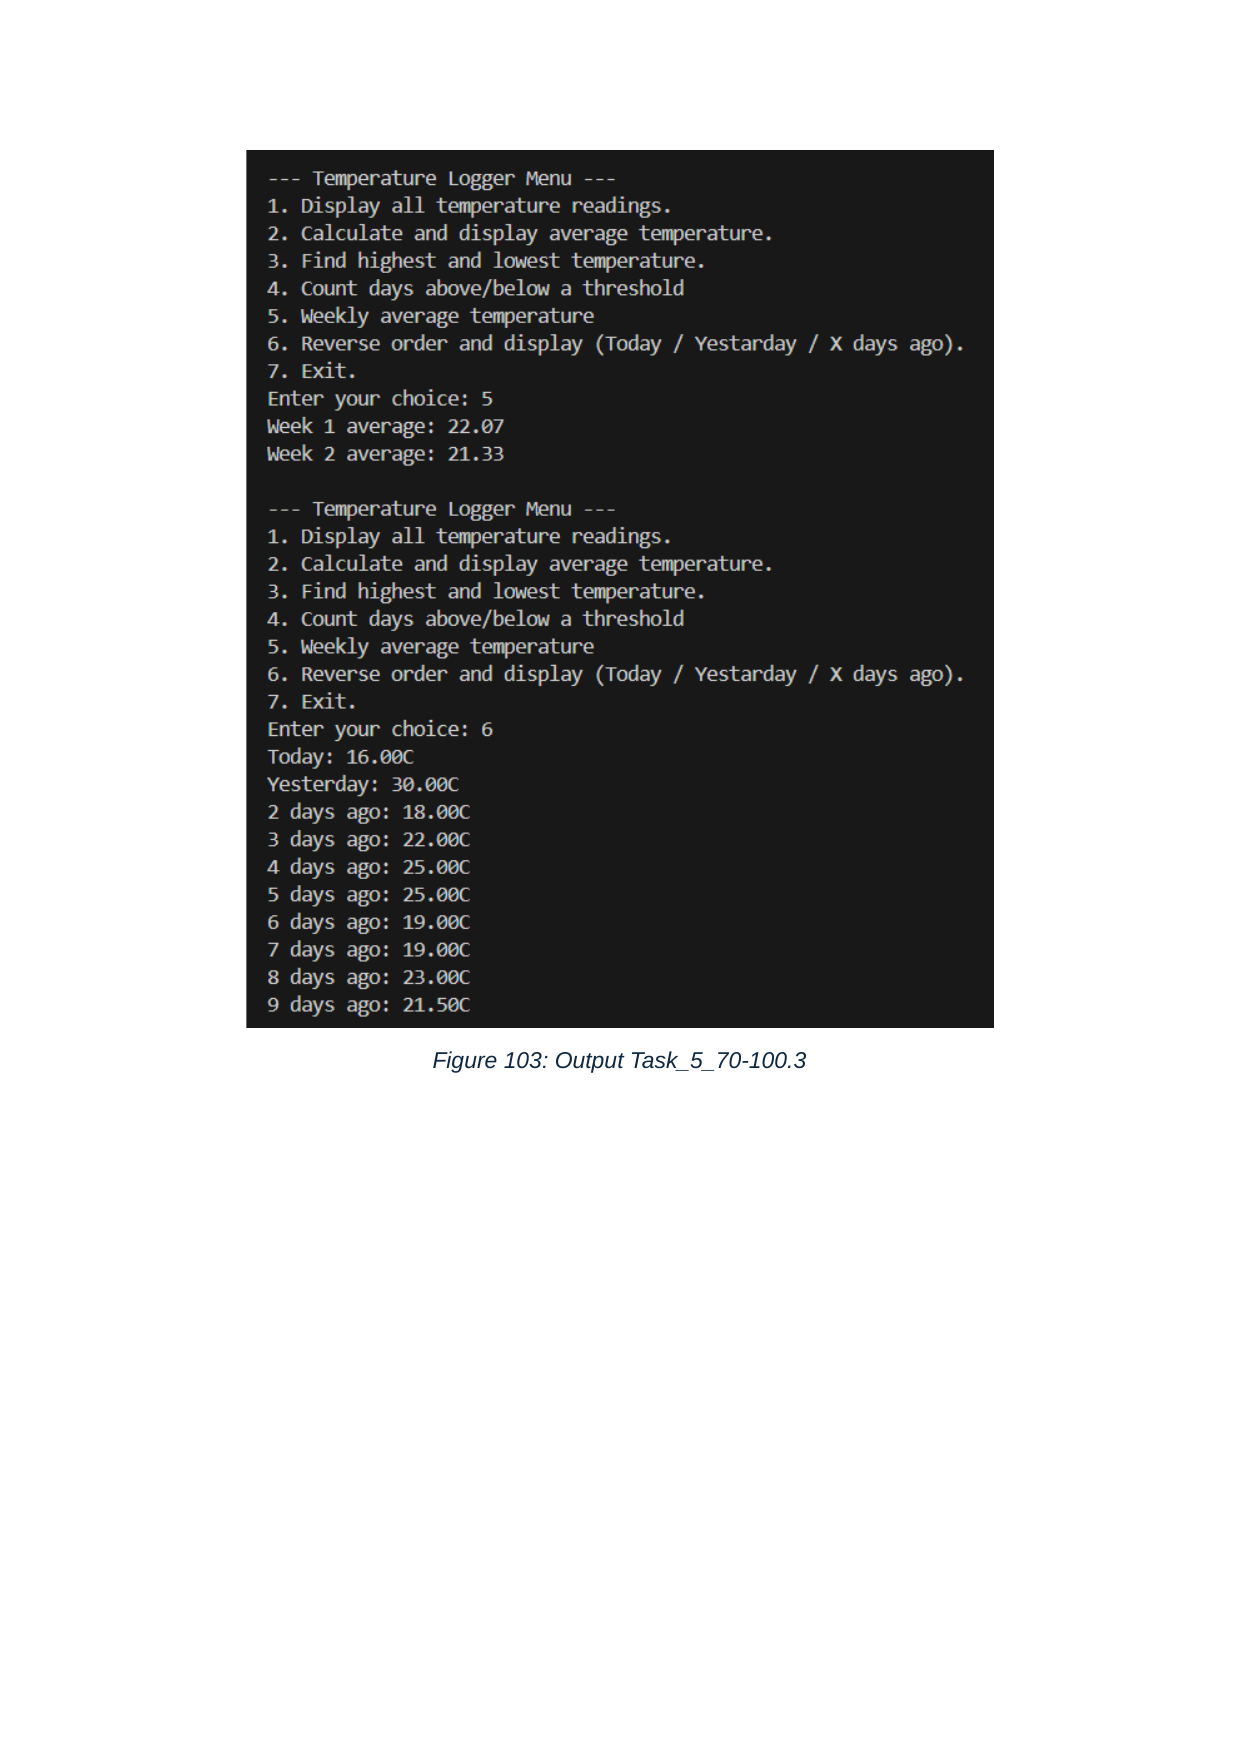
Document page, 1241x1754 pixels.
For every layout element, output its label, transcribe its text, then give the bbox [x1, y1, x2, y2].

text Figure 103: Output Task_5_70-100.3 [150, 1047, 1090, 1073]
picture [246, 150, 994, 1028]
